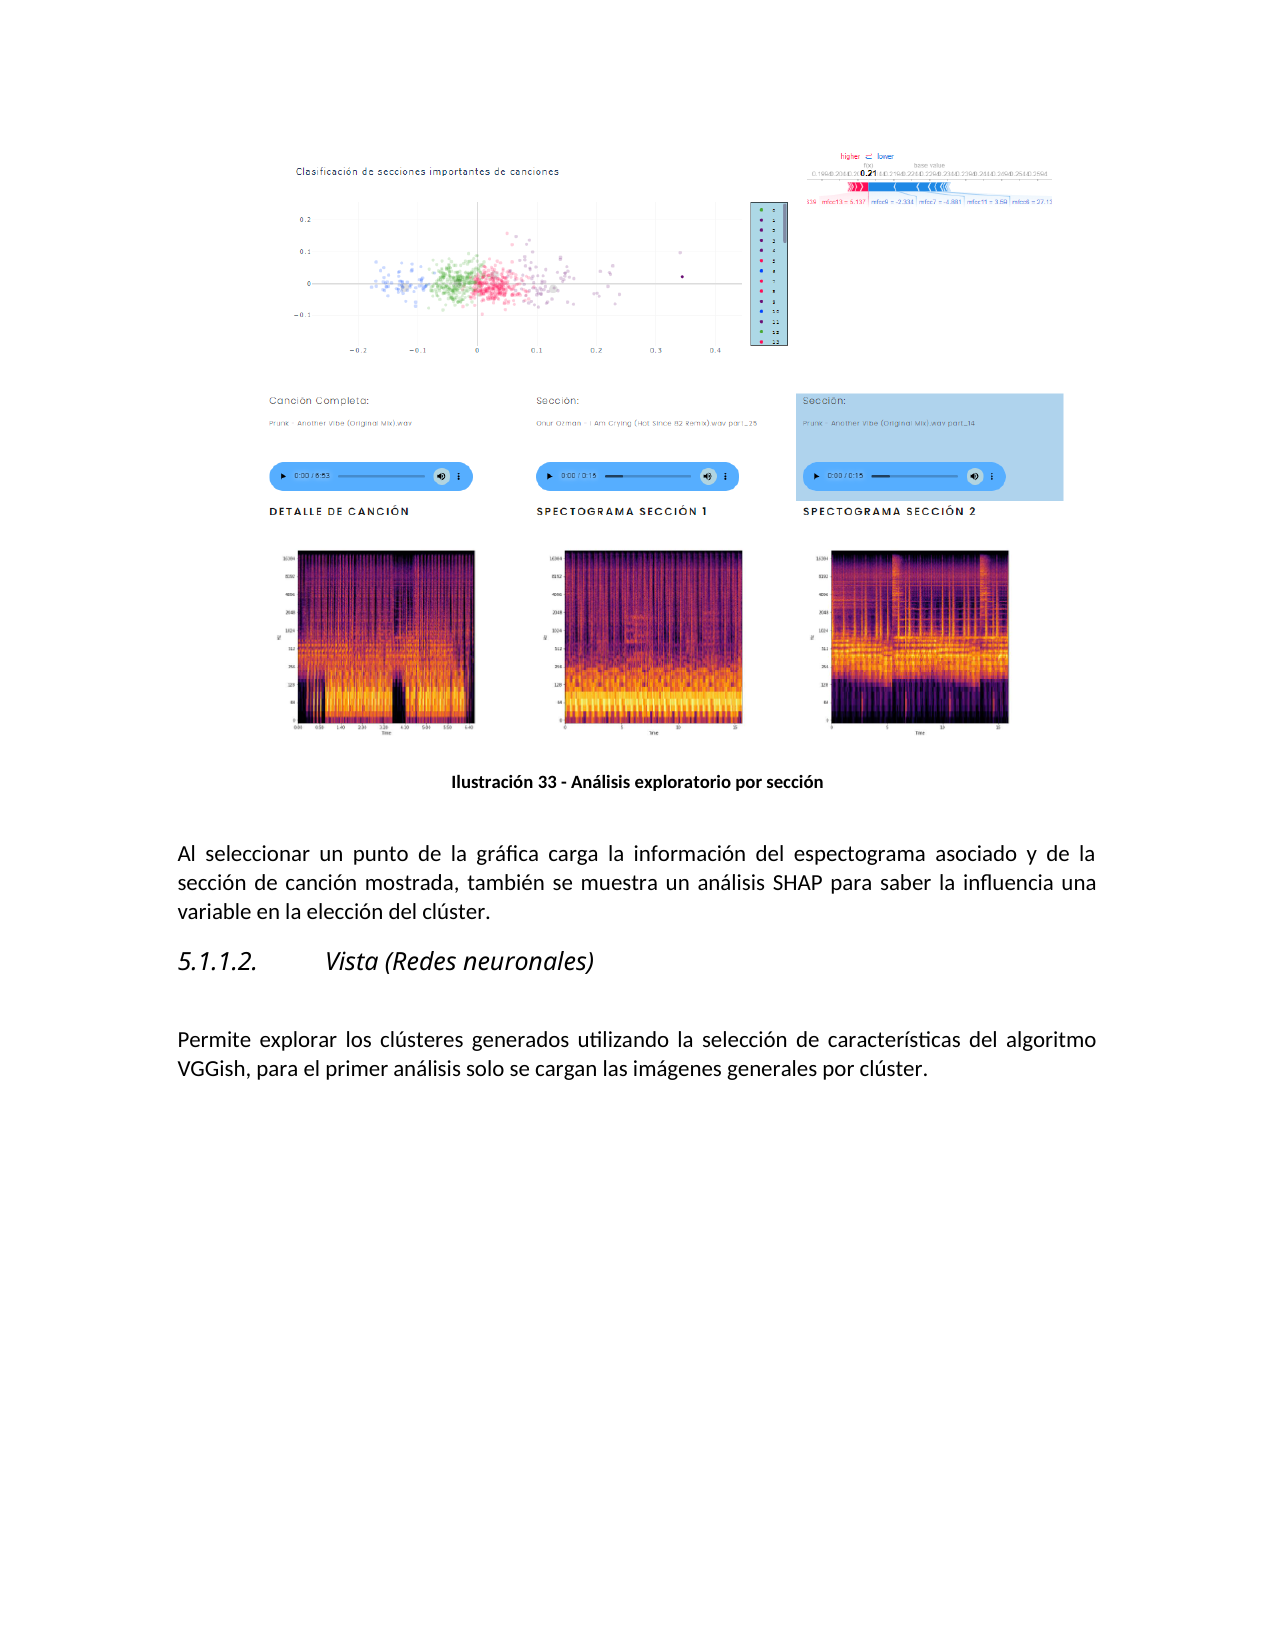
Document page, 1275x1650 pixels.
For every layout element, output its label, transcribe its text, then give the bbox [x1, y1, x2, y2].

picture [177, 147, 1112, 752]
subtitle Vista (Redes neuronales) [177, 943, 1098, 977]
text Al seleccionar un punto de la gráfica carga la información del espectograma asociado y de la sección de canción mostrada, también se muestra un análisis SHAP para saber la influencia una variable en la elección del clúster. [177, 839, 1098, 925]
text Ilustración 33 - Análisis exploratorio por sección [177, 770, 1098, 793]
text Permite explorar los clústeres generados utilizando la selección de características del algoritmo VGGish, para el primer análisis solo se cargan las imágenes generales por clúster. [177, 1025, 1098, 1083]
